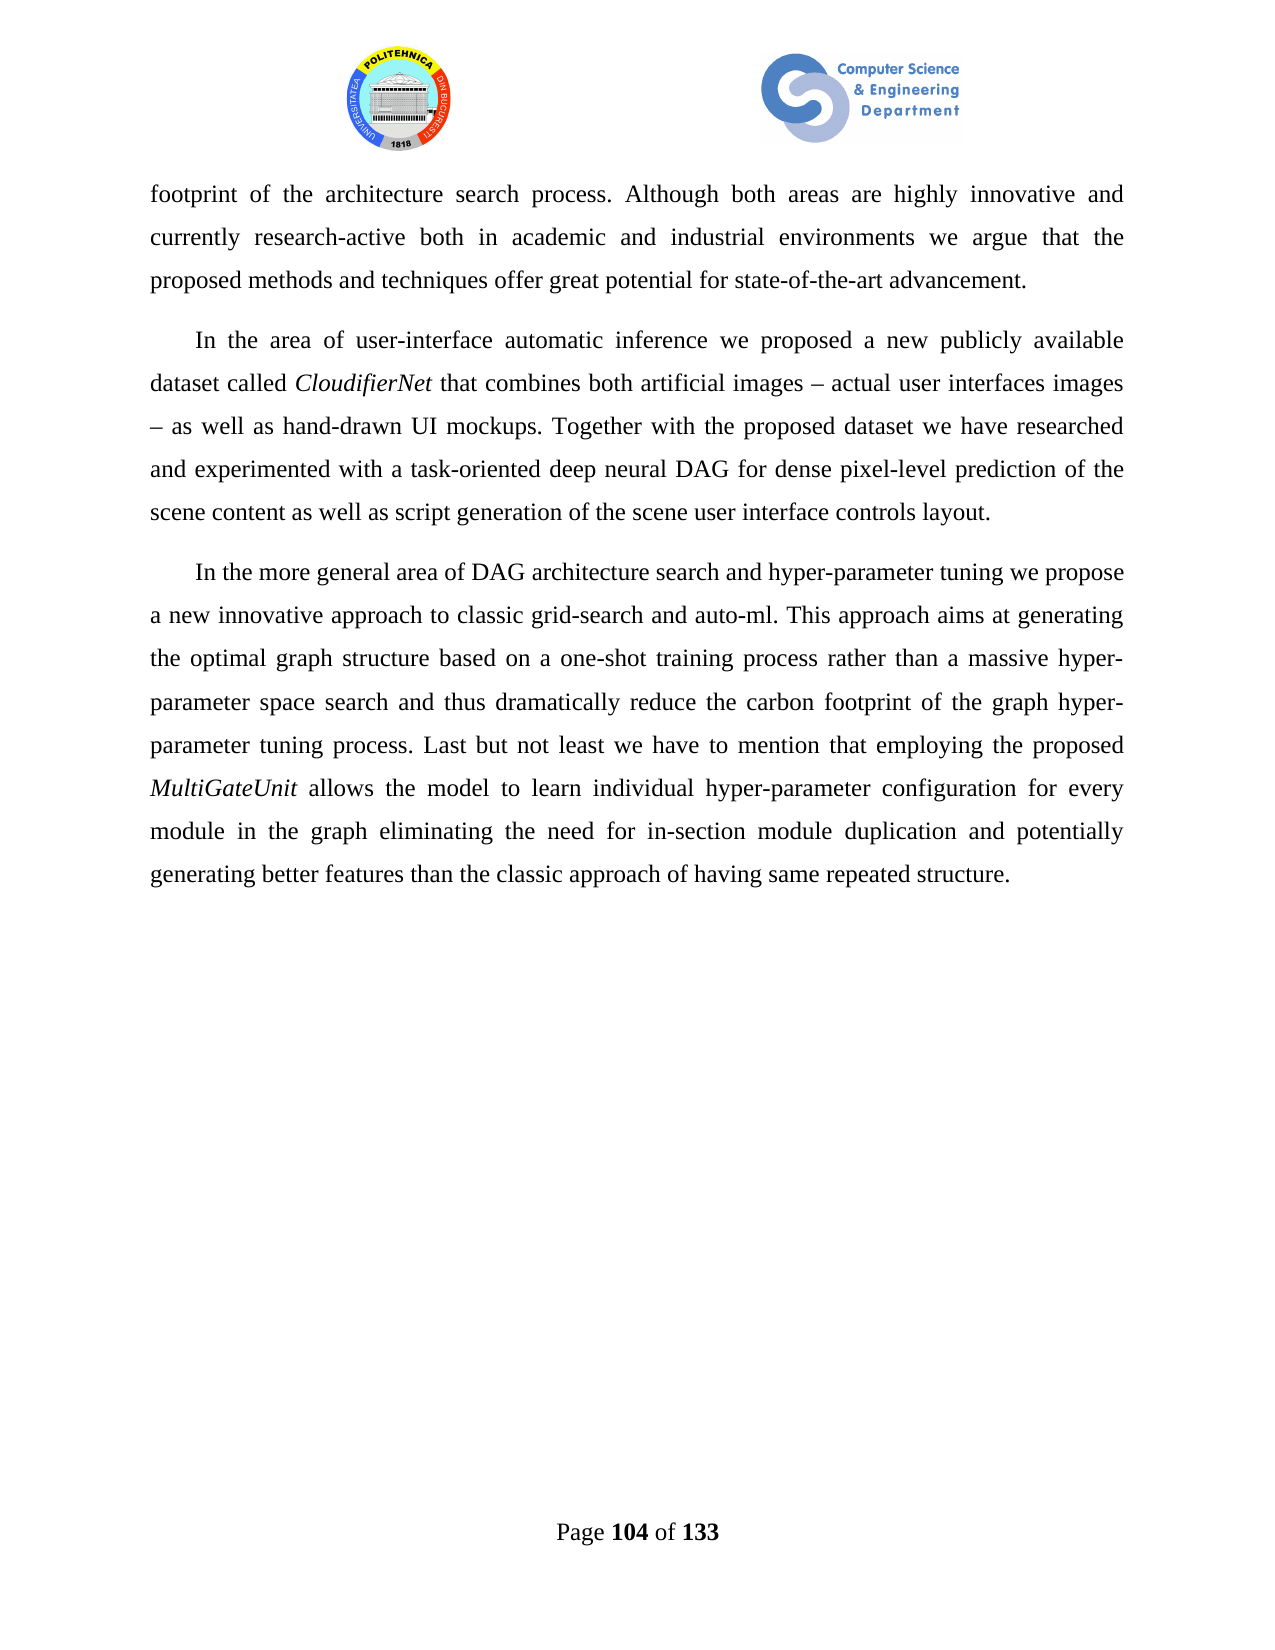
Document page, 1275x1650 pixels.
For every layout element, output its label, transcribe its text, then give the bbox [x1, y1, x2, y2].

text In the more general area of DAG architecture search and hyper-parameter tuning we propose a new innovative approach to classic grid-search and auto-ml. This approach aims at generating the optimal graph structure based on a one-shot training process rather than a massive hyper-parameter space search and thus dramatically reduce the carbon footprint of the graph hyper-parameter tuning process. Last but not least we have to mention that employing the proposed MultiGateUnit allows the model to learn individual hyper-parameter configuration for every module in the graph eliminating the need for in-section module duplication and potentially generating better features than the classic approach of having same repeated structure. [150, 557, 1125, 888]
picture [346, 46, 451, 151]
text In the area of user-interface automatic inference we proposed a new publicly available dataset called CloudifierNet that combines both artificial images – actual user interfaces images – as well as hand-drawn UI mockups. Together with the proposed dataset we have researched and experimented with a task-oriented deep neural DAG for dense pixel-level prediction of the scene content as well as script generation of the scene user interface controls layout. [150, 325, 1125, 526]
picture [760, 53, 963, 144]
